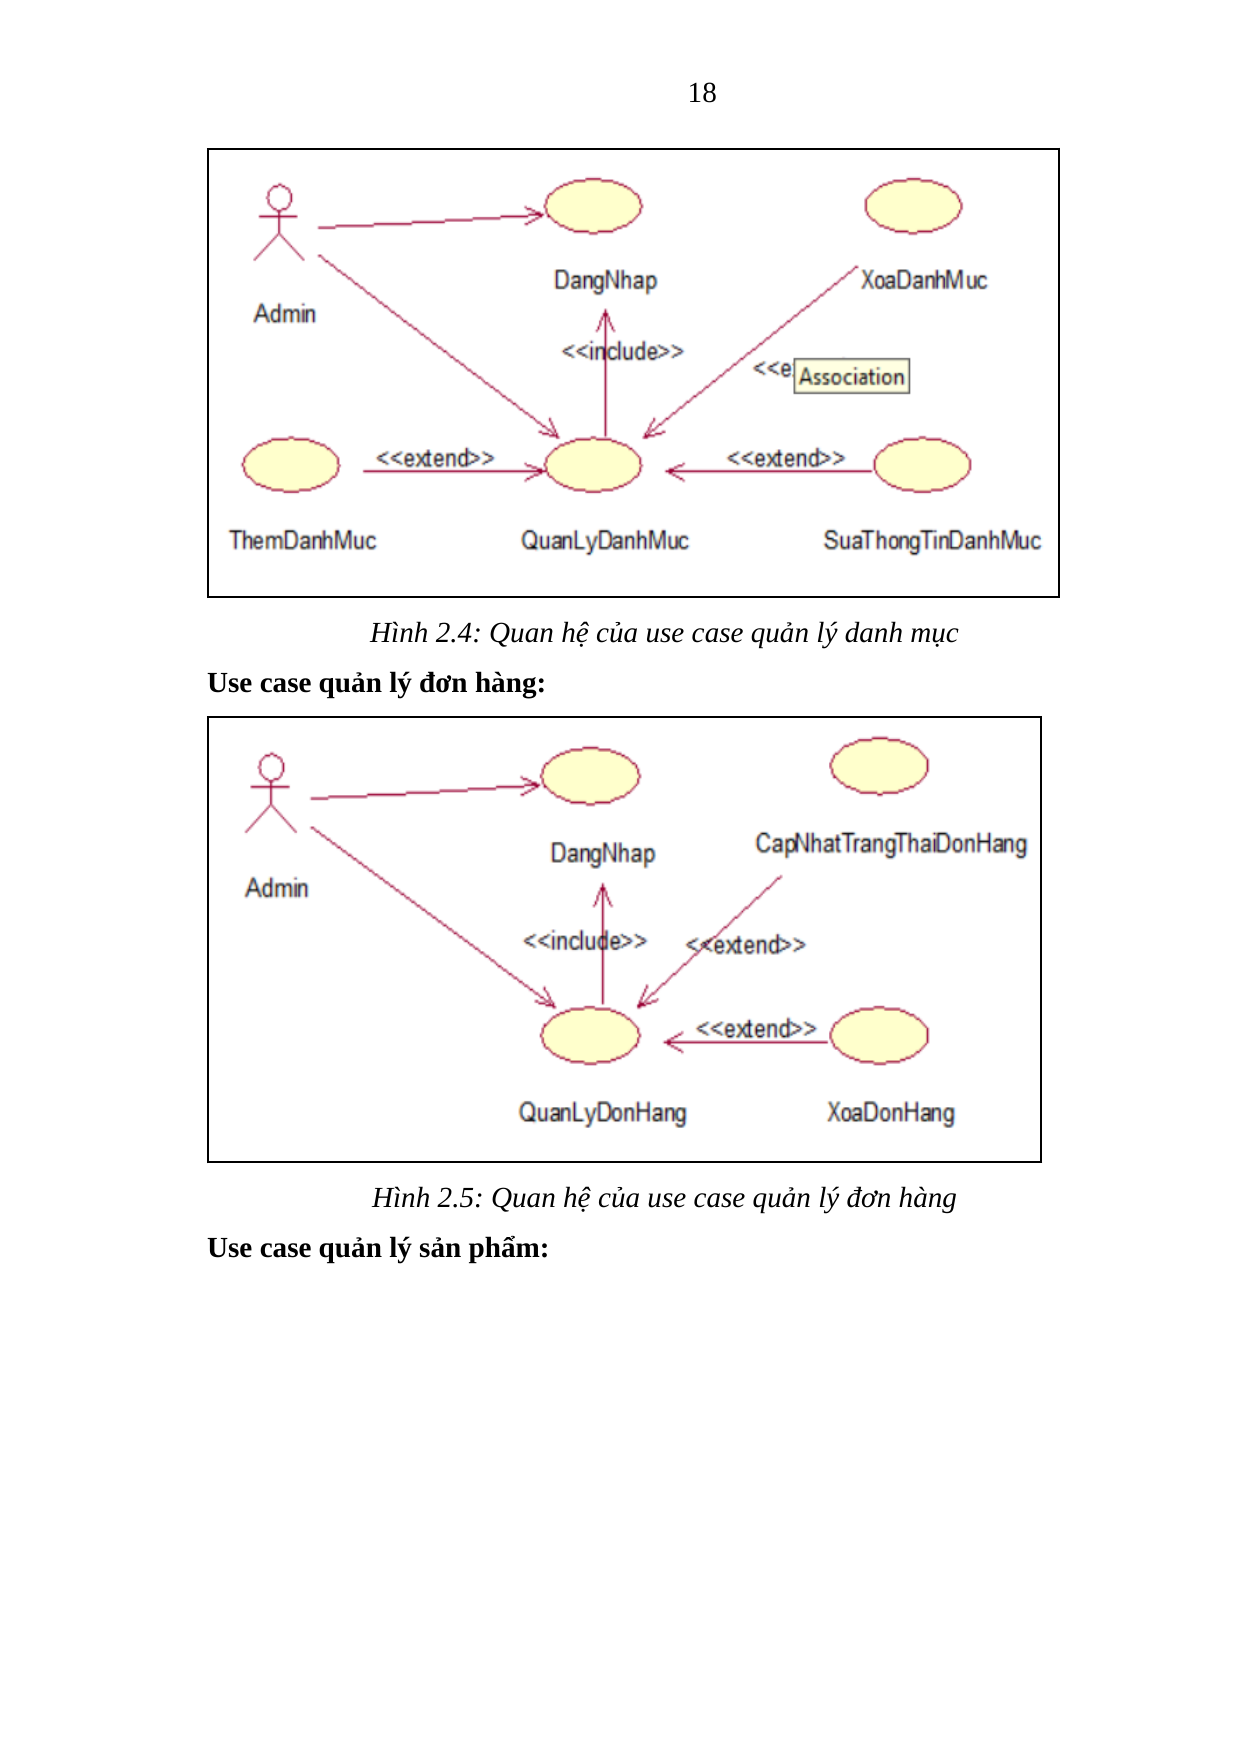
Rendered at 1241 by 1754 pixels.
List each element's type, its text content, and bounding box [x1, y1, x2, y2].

picture [209, 150, 1058, 596]
text Use case quản lý đơn hàng: [207, 665, 1122, 699]
picture [209, 718, 1040, 1161]
text Hình 2.5: Quan hệ của use case quản lý đơn hàng [207, 1180, 1122, 1214]
text Use case quản lý sản phẩm: [207, 1231, 1122, 1264]
text Hình 2.4: Quan hệ của use case quản lý danh mục [207, 615, 1122, 649]
